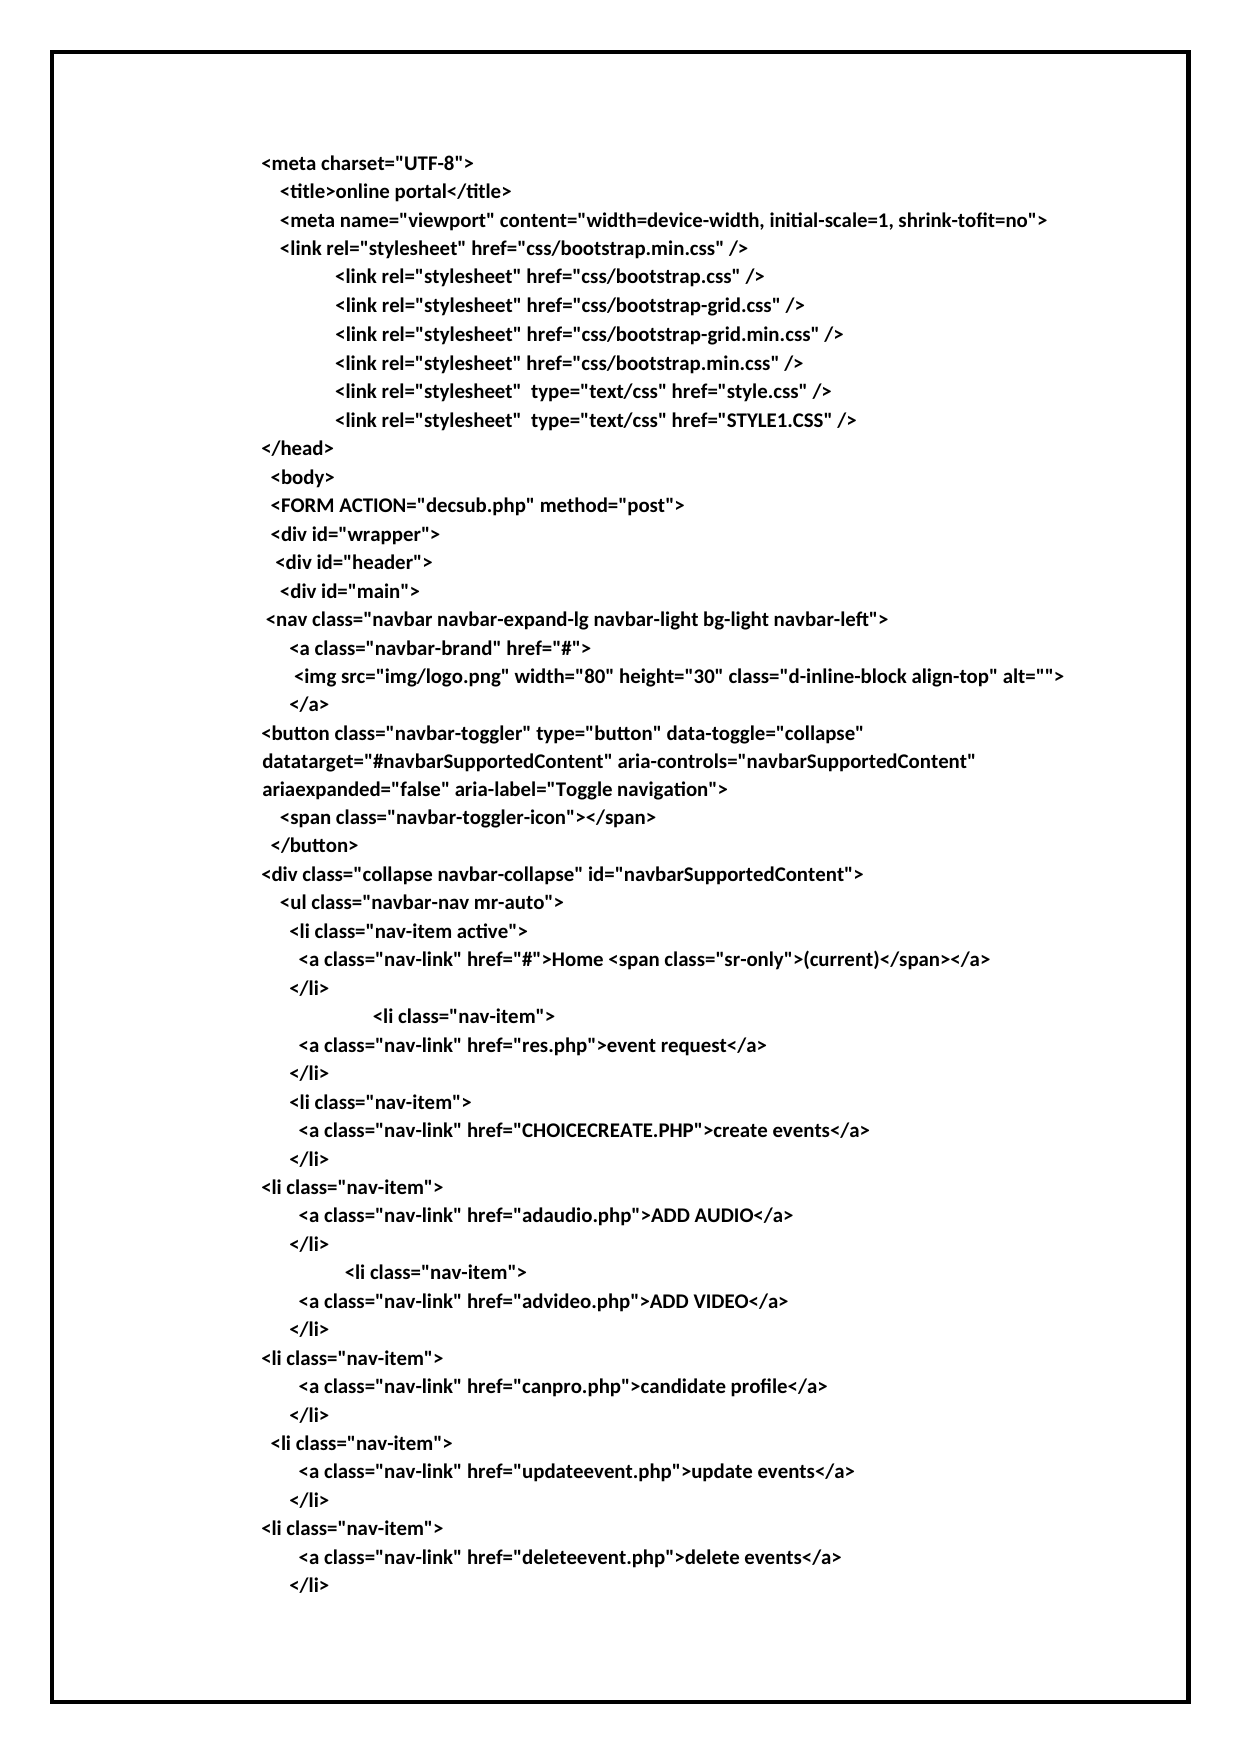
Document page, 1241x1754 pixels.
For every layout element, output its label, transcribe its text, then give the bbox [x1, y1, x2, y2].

text <nav class="navbar navbar-expand-lg navbar-light bg-light navbar-left"> [261, 606, 1126, 632]
text </button> [261, 833, 1126, 858]
text <link rel="stylesheet" href="css/bootstrap-grid.css" /> [112, 292, 1128, 318]
text <a class="nav-link" href="res.php">event request</a> [261, 1032, 1126, 1057]
text <div class="collapse navbar-collapse" id="navbarSupportedContent"> [261, 861, 1126, 887]
text <a class="nav-link" href="deleteevent.php">delete events</a> [261, 1544, 1126, 1569]
text <title>online portal</title> [261, 178, 1126, 204]
text </li> [261, 1146, 1126, 1171]
text </head> [261, 436, 1126, 461]
text <link rel="stylesheet" href="css/bootstrap.min.css" /> [112, 350, 1128, 375]
text <img src="img/logo.png" width="80" height="30" class="d-inline-block align-top" alt=""> [261, 663, 1126, 688]
text <a class="nav-link" href="CHOICECREATE.PHP">create events</a> [261, 1117, 1126, 1143]
text <span class="navbar-toggler-icon"></span> [261, 804, 1126, 830]
text <FORM ACTION="decsub.php" method="post"> [261, 492, 1126, 518]
text <li class="nav-item"> [261, 1174, 1126, 1199]
text </li> [261, 1572, 1126, 1598]
text <div id="wrapper"> [261, 521, 1126, 546]
text <a class="nav-link" href="advideo.php">ADD VIDEO</a> [261, 1288, 1126, 1313]
text <a class="navbar-brand" href="#"> [261, 635, 1126, 660]
text <link rel="stylesheet" href="css/bootstrap.min.css" /> [261, 235, 1126, 261]
text <link rel="stylesheet" href="css/bootstrap.css" /> [112, 264, 1128, 289]
text <li class="nav-item"> [112, 1003, 1128, 1029]
text <a class="nav-link" href="adaudio.php">ADD AUDIO</a> [261, 1203, 1126, 1228]
text <li class="nav-item"> [261, 1516, 1126, 1541]
text <li class="nav-item"> [261, 1345, 1126, 1370]
text <ul class="navbar-nav mr-auto"> [261, 889, 1126, 915]
text <body> [261, 464, 1126, 489]
text </a> [261, 692, 1126, 717]
text </li> [261, 975, 1126, 1000]
text <div id="header"> [261, 549, 1126, 575]
text <a class="nav-link" href="#">Home <span class="sr-only">(current)</span></a> [261, 946, 1126, 972]
text </li> [261, 1231, 1126, 1256]
text <li class="nav-item"> [261, 1089, 1126, 1114]
text <link rel="stylesheet" type="text/css" href="STYLE1.CSS" /> [112, 407, 1128, 432]
text <link rel="stylesheet" href="css/bootstrap-grid.min.css" /> [112, 321, 1128, 346]
text <meta name="viewport" content="width=device-width, initial-scale=1, shrink-tofit=no"> [261, 207, 1126, 232]
text <a class="nav-link" href="canpro.php">candidate profile</a> [261, 1373, 1126, 1399]
text <li class="nav-item"> [112, 1259, 1128, 1285]
text <link rel="stylesheet" type="text/css" href="style.css" /> [112, 378, 1128, 404]
text <div id="main"> [261, 578, 1126, 603]
text <button class="navbar-toggler" type="button" data-toggle="collapse" datatarget="#navbarSupportedContent" aria-controls="navbarSupportedContent" ariaexpanded="false" aria-label="Toggle navigation"> [261, 720, 1126, 801]
text <li class="nav-item"> [261, 1430, 1126, 1456]
text </li> [261, 1060, 1126, 1086]
text </li> [261, 1487, 1126, 1513]
text </li> [261, 1317, 1126, 1342]
text <li class="nav-item active"> [261, 918, 1126, 943]
text <meta charset="UTF-8"> [261, 150, 1126, 175]
text </li> [261, 1402, 1126, 1427]
text <a class="nav-link" href="updateevent.php">update events</a> [261, 1459, 1126, 1484]
